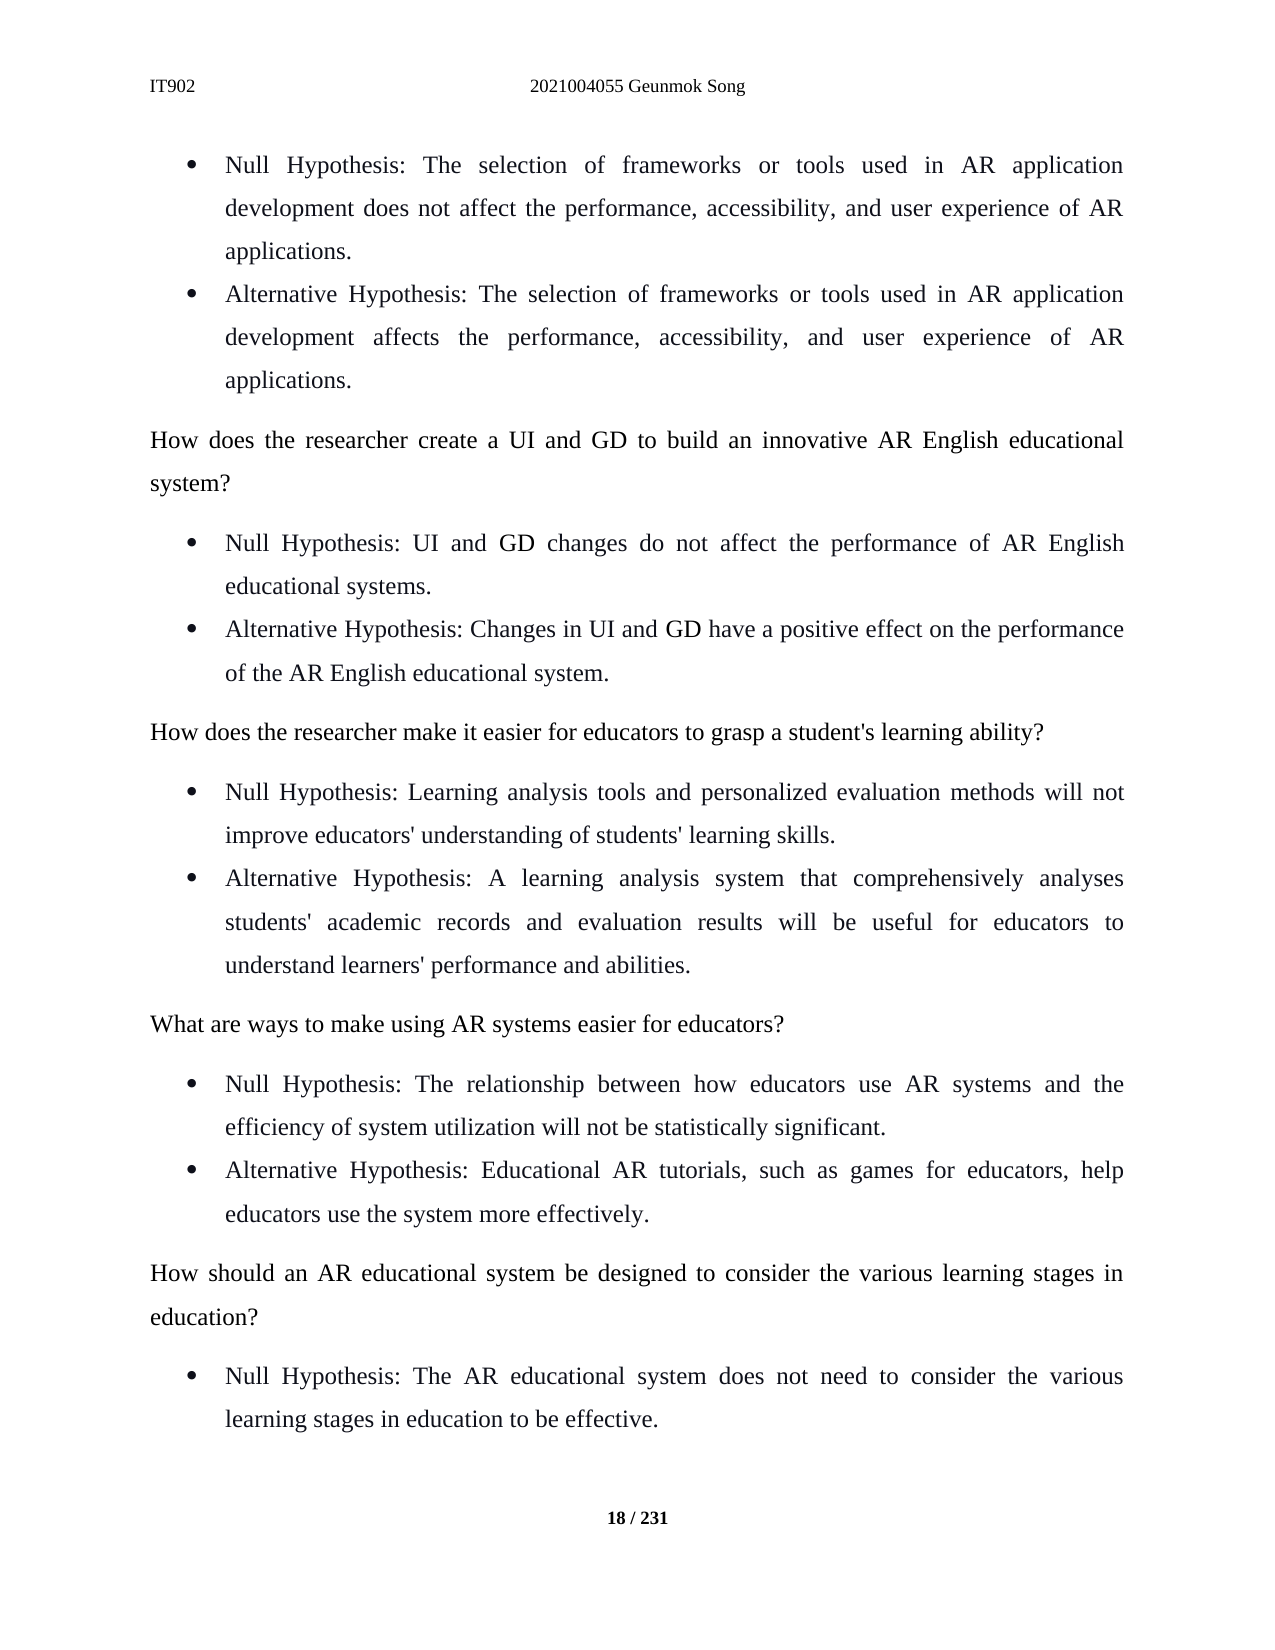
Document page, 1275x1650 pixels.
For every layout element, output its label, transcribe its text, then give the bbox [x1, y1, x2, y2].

text How should an AR educational system be designed to consider the various learning stages in education? [150, 1258, 1125, 1330]
text What are ways to make using AR systems easier for educators? [150, 1009, 1125, 1038]
list Null Hypothesis: The selection of frameworks or tools used in AR application development does not affect the performance, accessibility, and user experience of AR applications. [187, 150, 1125, 265]
list Null Hypothesis: The AR educational system does not need to consider the various learning stages in education to be effective. [187, 1361, 1125, 1433]
list Alternative Hypothesis: A learning analysis system that comprehensively analyses students' academic records and evaluation results will be useful for educators to understand learners' performance and abilities. [187, 863, 1125, 978]
list Alternative Hypothesis: Educational AR tutorials, such as games for educators, help educators use the system more effectively. [187, 1156, 1125, 1227]
list Alternative Hypothesis: Changes in UI and GD have a positive effect on the performance of the AR English educational system. [187, 614, 1125, 686]
list Alternative Hypothesis: The selection of frameworks or tools used in AR application development affects the performance, accessibility, and user experience of AR applications. [187, 279, 1125, 394]
list Null Hypothesis: Learning analysis tools and personalized evaluation methods will not improve educators' understanding of students' learning skills. [187, 777, 1125, 849]
text How does the researcher create a UI and GD to build an innovative AR English educational system? [150, 425, 1125, 497]
list Null Hypothesis: UI and GD changes do not affect the performance of AR English educational systems. [187, 528, 1125, 600]
text How does the researcher make it easier for educators to grasp a student's learning ability? [150, 717, 1125, 746]
list Null Hypothesis: The relationship between how educators use AR systems and the efficiency of system utilization will not be statistically significant. [187, 1069, 1125, 1141]
